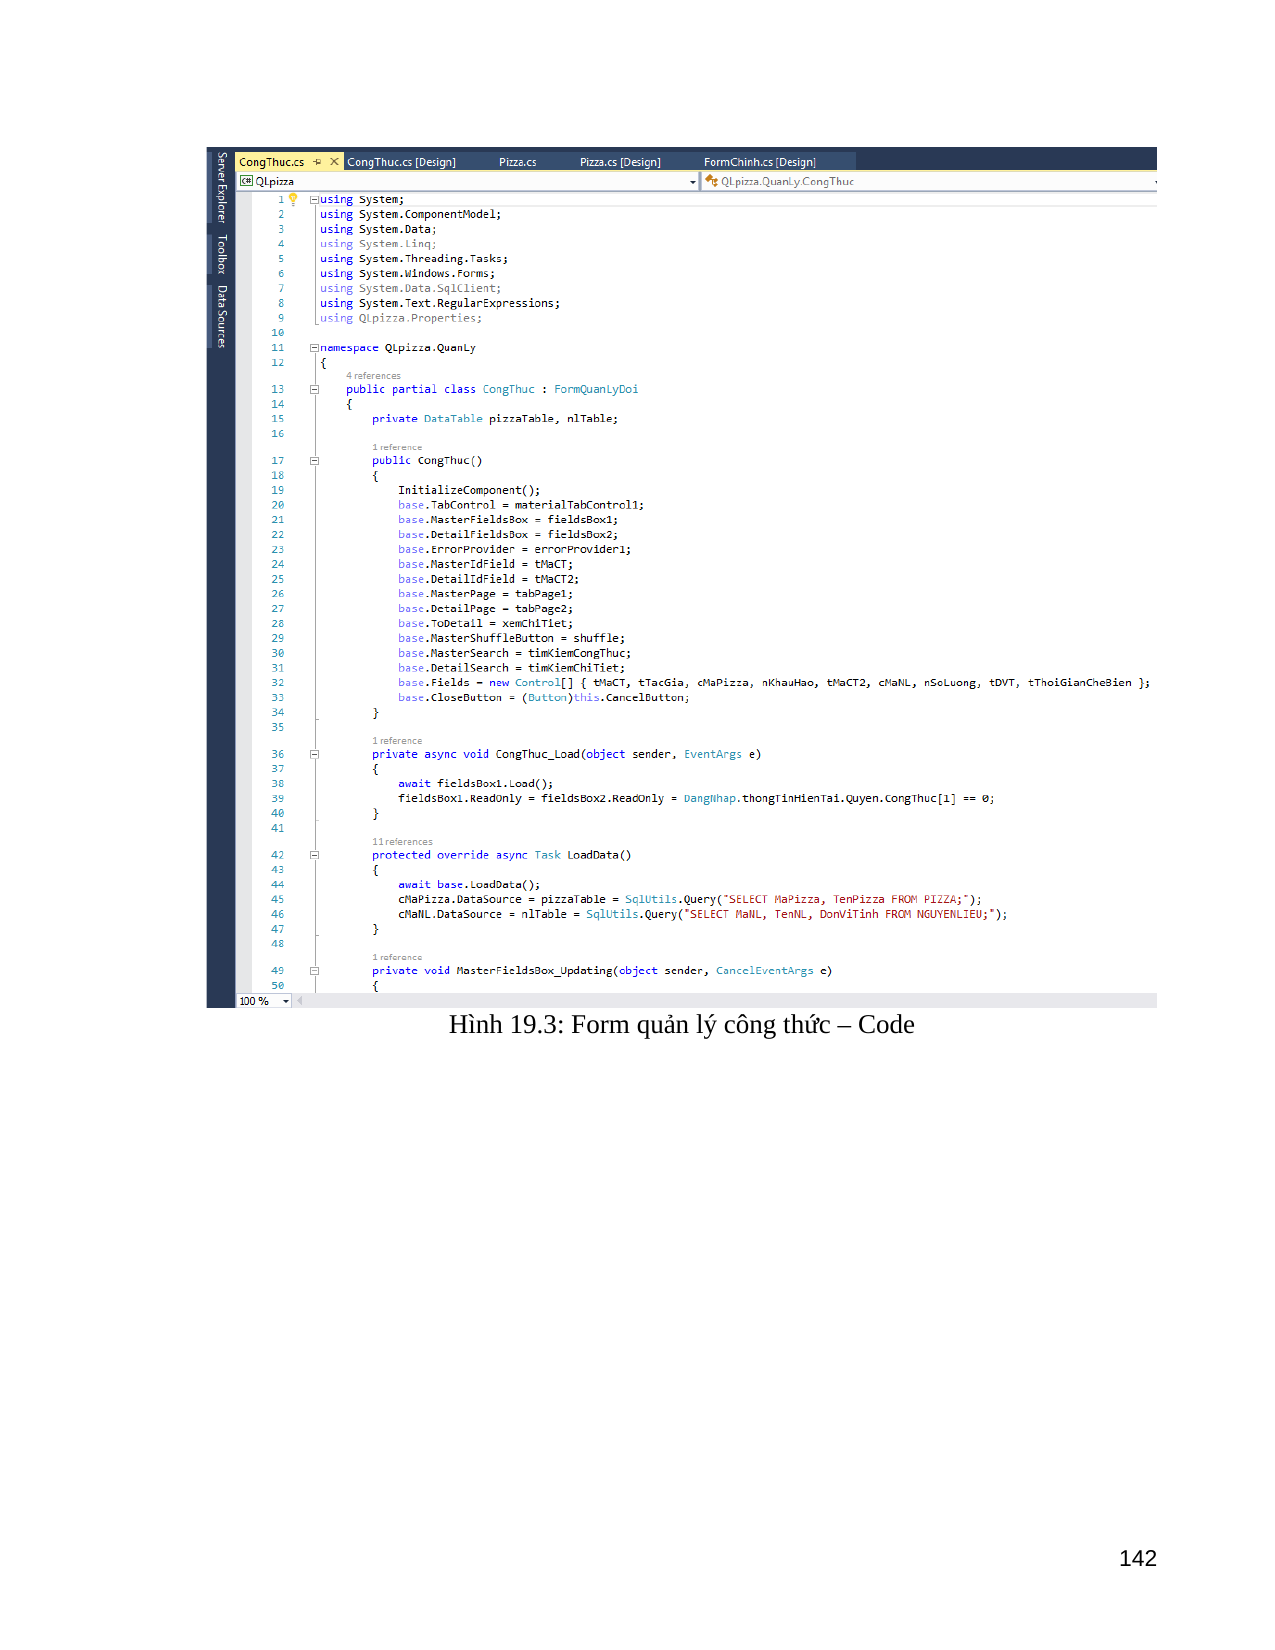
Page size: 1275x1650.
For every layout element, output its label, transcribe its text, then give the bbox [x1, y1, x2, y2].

text Hình 19.3: Form quản lý công thức – Code [207, 1008, 1157, 1039]
picture [206, 147, 1157, 1008]
